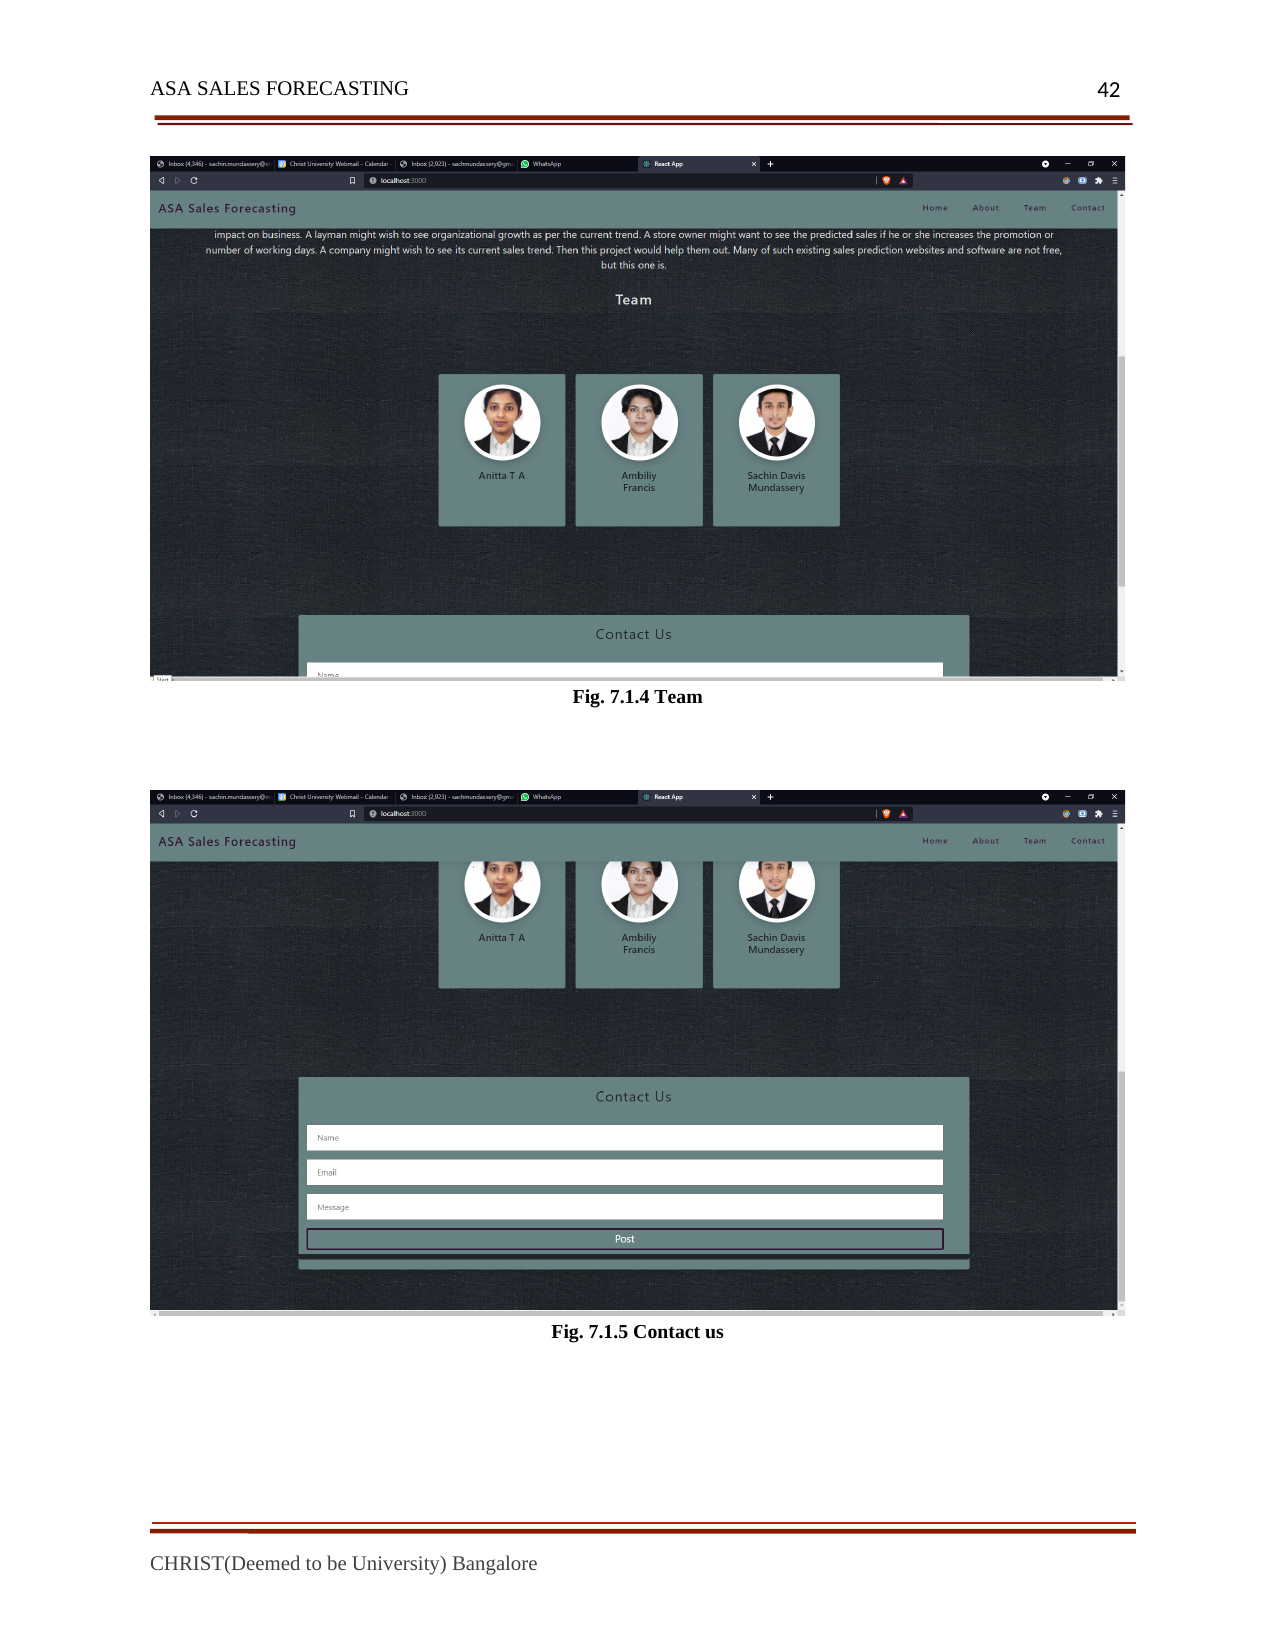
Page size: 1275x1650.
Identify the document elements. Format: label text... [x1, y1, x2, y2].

picture [150, 156, 1125, 681]
text Fig. 7.1.4 Team [150, 685, 1125, 708]
text Fig. 7.1.5 Contact us [150, 1320, 1125, 1343]
picture [150, 790, 1125, 1316]
